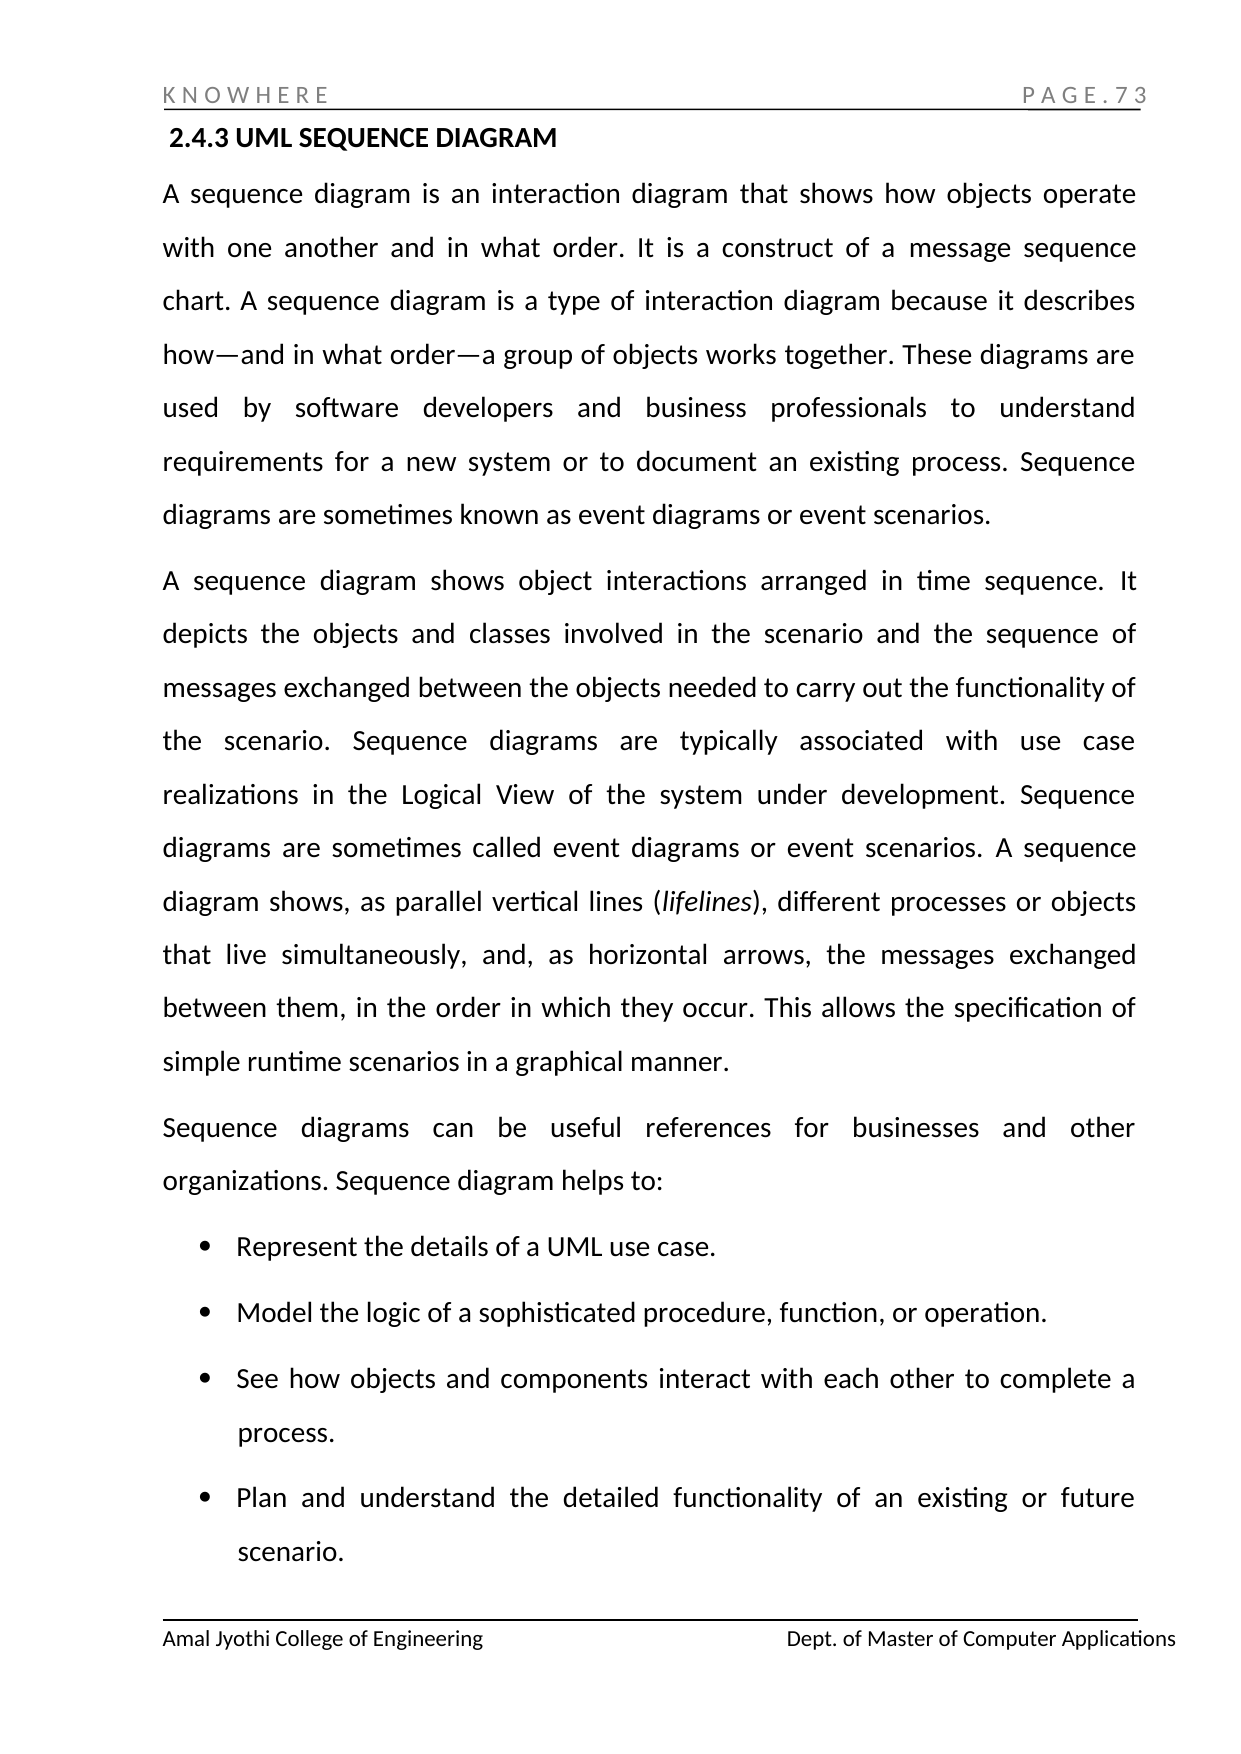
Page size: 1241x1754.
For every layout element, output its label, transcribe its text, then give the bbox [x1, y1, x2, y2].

list See how objects and components interact with each other to complete a process. [200, 1360, 1137, 1449]
text A sequence diagram is an interaction diagram that shows how objects operate with one another and in what order. It is a construct of a message sequence chart. A sequence diagram is a type of interaction diagram because it describes how—and in what order—a group of objects works together. These diagrams are used by software developers and business professionals to understand requirements for a new system or to document an existing process. Sequence diagrams are sometimes known as event diagrams or event scenarios. [162, 176, 1137, 532]
list Plan and understand the detailed functionality of an existing or future scenario. [200, 1479, 1137, 1569]
text Sequence diagrams can be useful references for businesses and other organizations. Sequence diagram helps to: [162, 1109, 1137, 1198]
text A sequence diagram shows object interactions arranged in time sequence. It depicts the objects and classes involved in the scenario and the sequence of messages exchanged between the objects needed to carry out the functionality of the scenario. Sequence diagrams are typically associated with use case realizations in the Logical View of the system under development. Sequence diagrams are sometimes called event diagrams or event scenarios. A sequence diagram shows, as parallel vertical lines (lifelines), different processes or objects that live simultaneously, and, as horizontal arrows, the messages exchanged between them, in the order in which they occur. This allows the specification of simple runtime scenarios in a graphical manner. [162, 562, 1137, 1079]
subtitle 2.4.3 UML SEQUENCE DIAGRAM [162, 119, 1137, 155]
list Model the logic of a sophisticated procedure, function, or operation. [200, 1294, 1137, 1330]
list Represent the details of a UML use case. [200, 1228, 1137, 1264]
